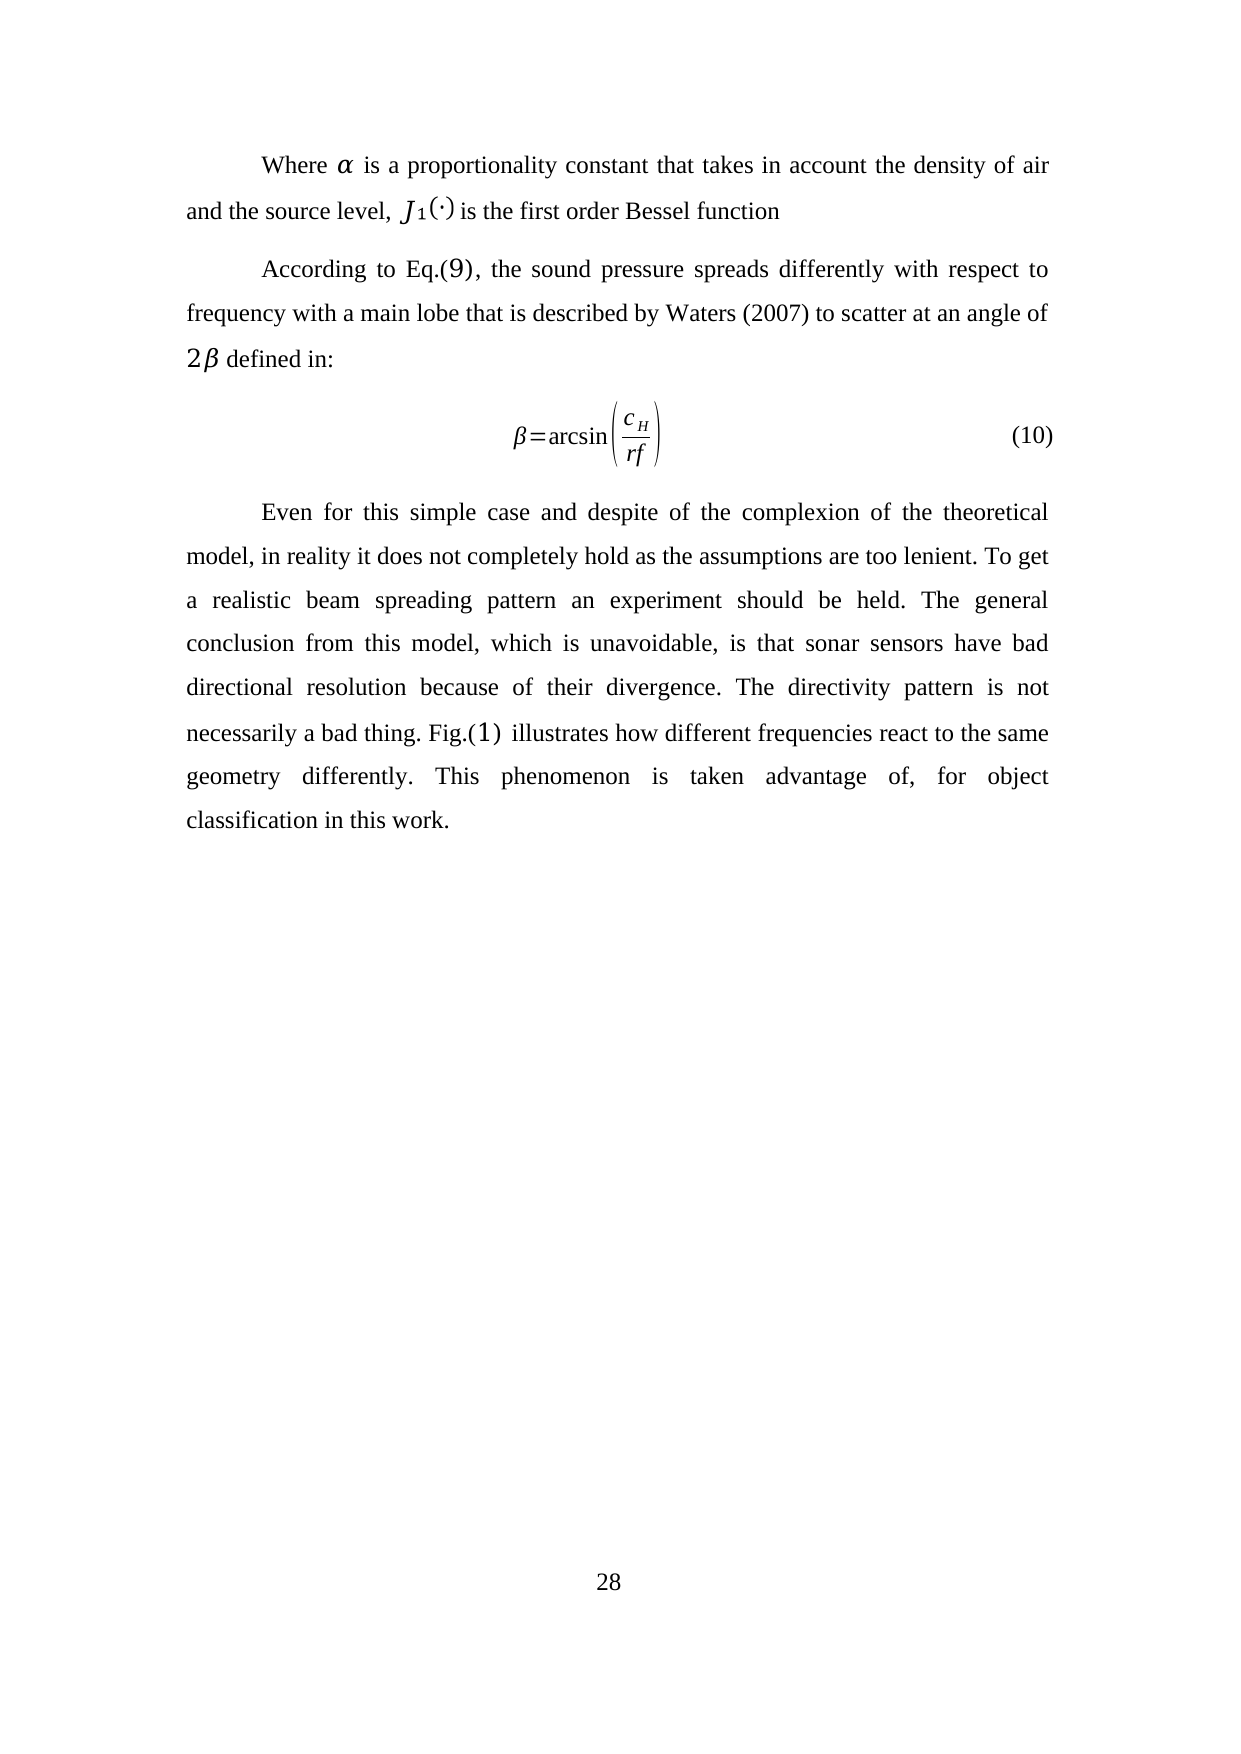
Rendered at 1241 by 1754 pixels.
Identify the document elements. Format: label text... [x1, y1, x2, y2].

picture [417, 195, 454, 220]
text Where 𝛼 is a proportionality constant that takes in account the density of air and the source level, 𝐽 is the first order Bessel function [186, 149, 1049, 225]
text (10) [186, 401, 1074, 470]
text According to Eq.(9), the sound pressure spreads differently with respect to frequency with a main lobe that is described by Waters (2007) to scatter at an angle of 2𝛽 defined in: [186, 253, 1049, 372]
text Even for this simple case and despite of the complexion of the theoretical model, in reality it does not completely hold as the assumptions are too lenient. To get a realistic beam spreading pattern an experiment should be held. The general conclusion from this model, which is unavoidable, is that sonar sensors have bad directional resolution because of their divergence. The directivity pattern is not necessarily a bad thing. Fig.(1) illustrates how different frequencies react to the same geometry differently. This phenomenon is taken advantage of, for object classification in this work. [186, 497, 1049, 834]
